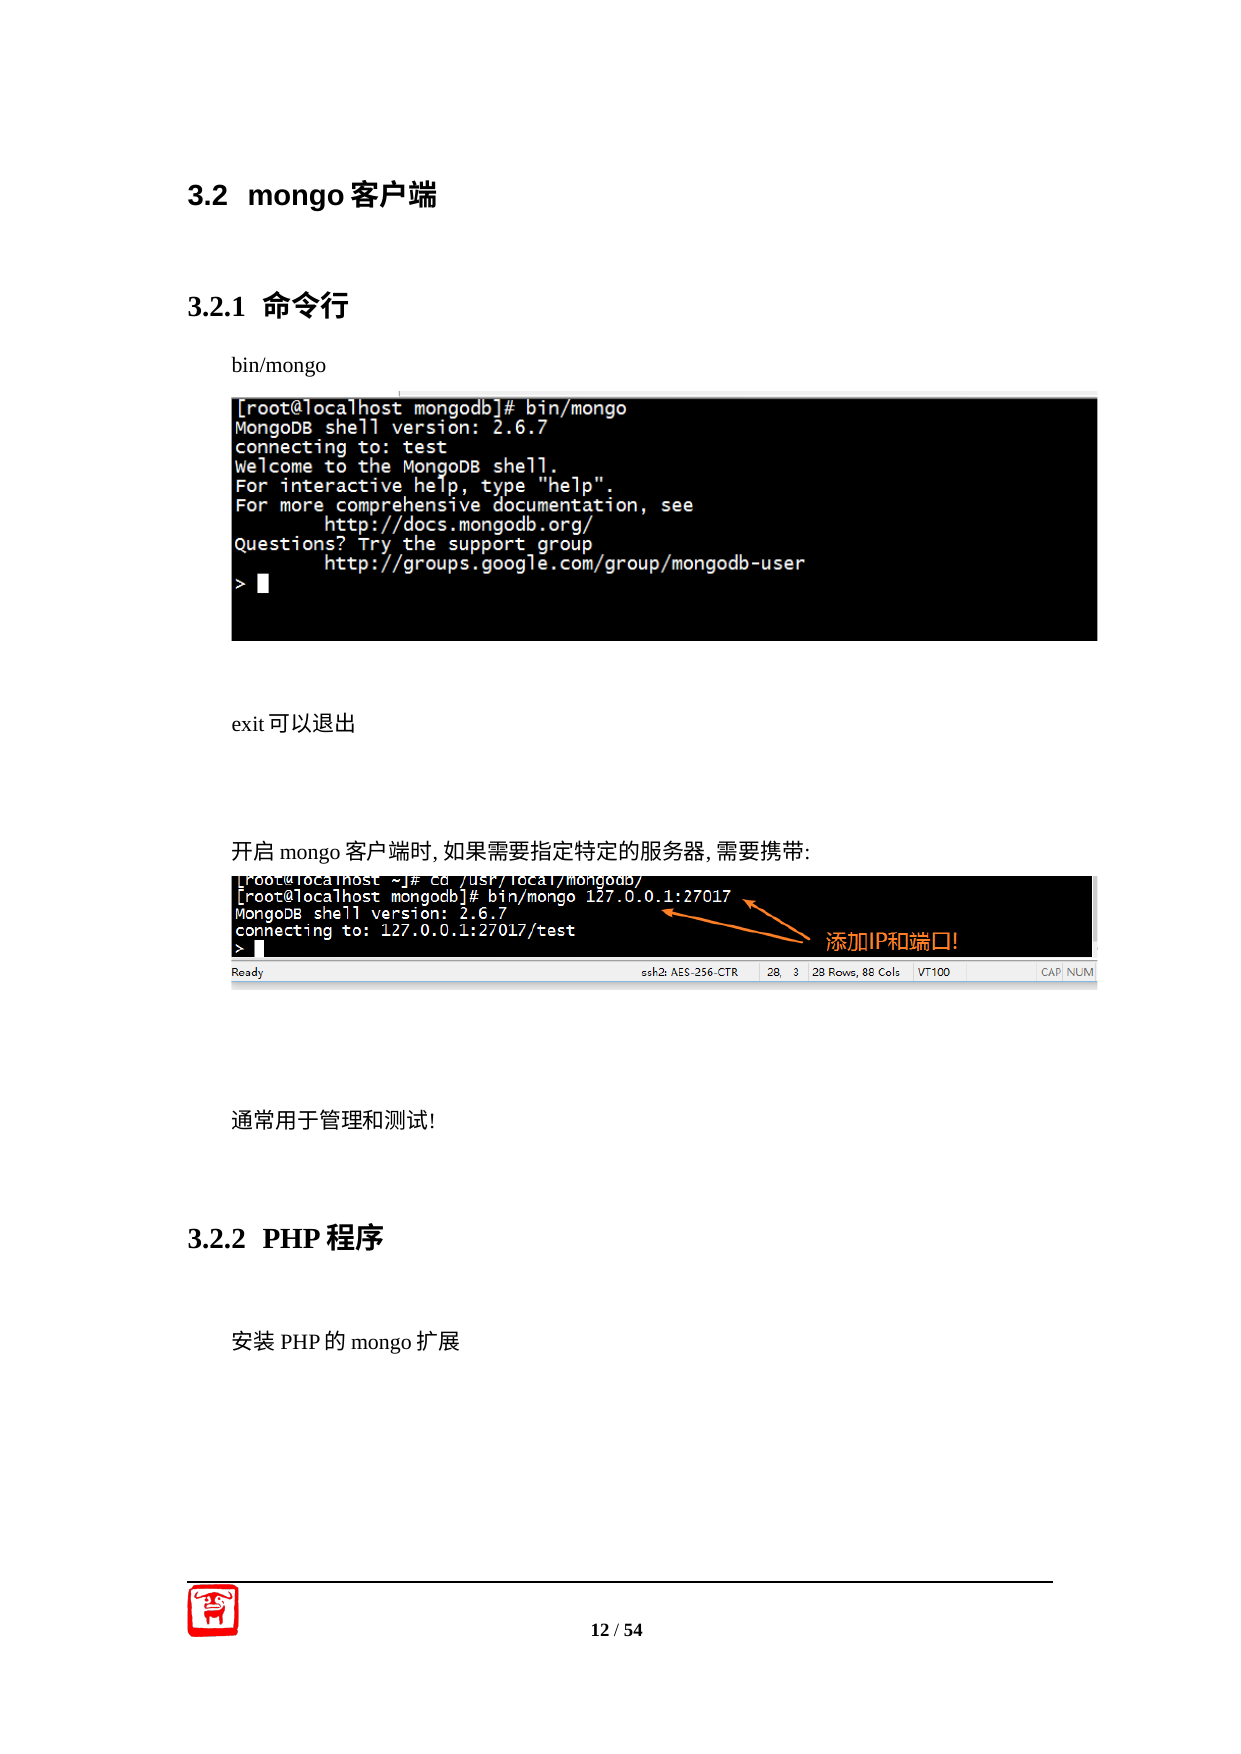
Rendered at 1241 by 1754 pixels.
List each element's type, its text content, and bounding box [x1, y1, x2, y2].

text bin/mongo [187, 349, 1053, 381]
text exit可以退出 [187, 705, 1053, 738]
subtitle 命令行 [187, 271, 1053, 336]
picture [187, 1584, 239, 1637]
text 通常用于管理和测试! [187, 1103, 1053, 1136]
text 开启mongo客户端时, 如果需要指定特定的服务器, 需要携带: [187, 834, 1053, 866]
subtitle mongo客户端 [187, 160, 1053, 225]
picture [231, 876, 1098, 990]
picture [231, 391, 1098, 641]
subtitle PHP程序 [187, 1203, 1053, 1268]
text 安装 PHP的mongo扩展 [187, 1324, 1053, 1356]
